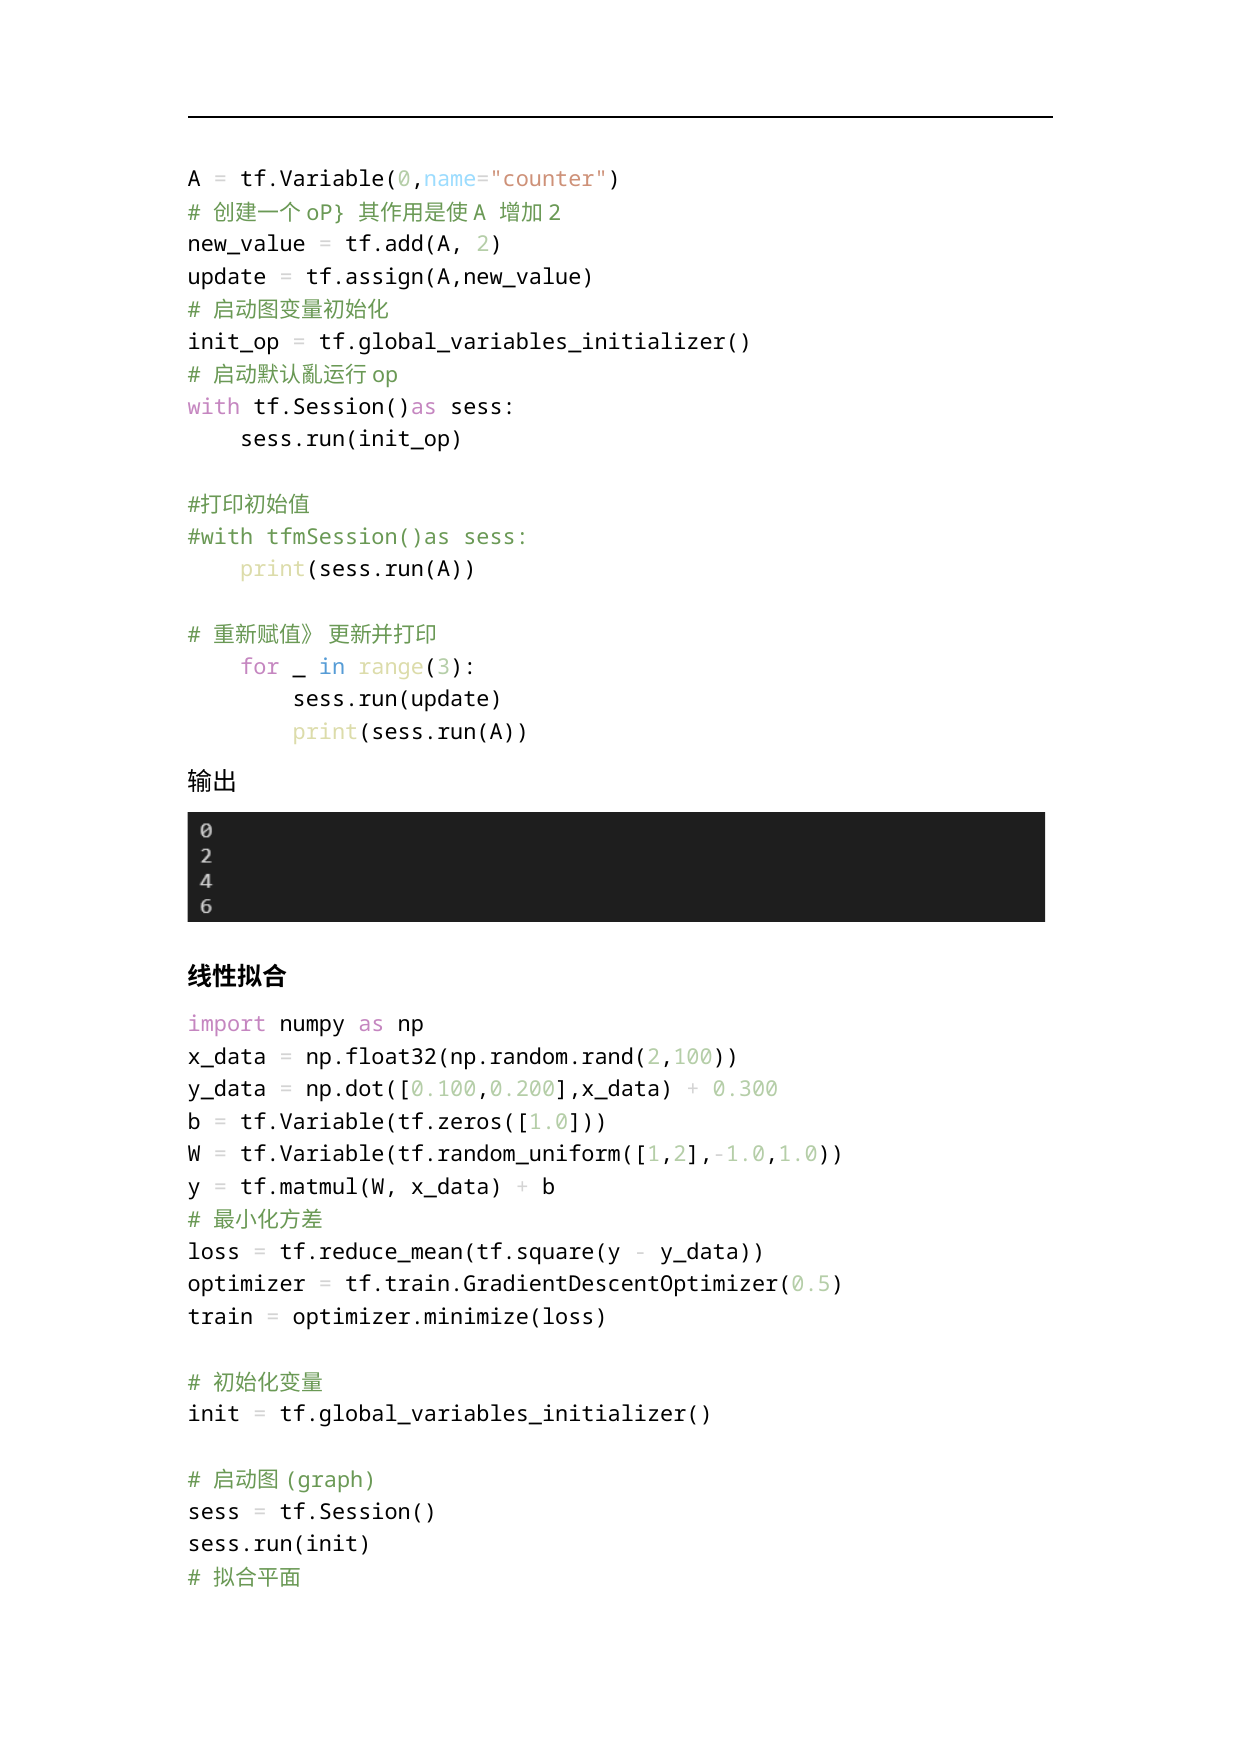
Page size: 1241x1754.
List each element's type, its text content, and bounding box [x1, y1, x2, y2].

text # 启动默认亂运行 op [187, 357, 1053, 389]
text update = tf.assign(A,new_value) [187, 259, 1053, 292]
text y_data = np.dot([0.100,0.200],x_data) + 0.300 [187, 1072, 1053, 1104]
text y = tf.matmul(W, x_data) + b [187, 1169, 1053, 1202]
text train = optimizer.minimize(loss) [187, 1299, 1053, 1332]
text import numpy as np [187, 1007, 1053, 1039]
text sess.run(update) [187, 682, 1053, 714]
text sess.run(init_op) [187, 422, 1053, 454]
text # 初始化变量 [187, 1364, 1053, 1397]
text # 启动图 (graph) [187, 1462, 1053, 1494]
text # 启动图变量初始化 [187, 292, 1053, 324]
text # 最小化方差 [187, 1202, 1053, 1234]
text for _ in range(3): [187, 649, 1053, 682]
text new_value = tf.add(A, 2) [187, 227, 1053, 259]
text #with tfmSession()as sess: [187, 519, 1053, 552]
text with tf.Session()as sess: [187, 389, 1053, 422]
text b = tf.Variable(tf.zeros([1.0])) [187, 1104, 1053, 1137]
text A = tf.Variable(0,name="counter") [187, 162, 1053, 194]
text # 创建一个 oP} 其作用是使 A 增加 2 [187, 194, 1053, 227]
text #打印初始值 [187, 487, 1053, 519]
text # 重新赋值》 更新并打印 [187, 617, 1053, 649]
text 输出 [187, 747, 1053, 812]
text init = tf.global_variables_initializer() [187, 1397, 1053, 1429]
text W = tf.Variable(tf.random_uniform([1,2],-1.0,1.0)) [187, 1137, 1053, 1169]
text loss = tf.reduce_mean(tf.square(y - y_data)) [187, 1234, 1053, 1267]
text optimizer = tf.train.GradientDescentOptimizer(0.5) [187, 1267, 1053, 1299]
picture [187, 812, 1046, 922]
text sess.run(init) [187, 1527, 1053, 1559]
text 线性拟合 [187, 942, 1053, 1007]
text sess = tf.Session() [187, 1494, 1053, 1527]
text print(sess.run(A)) [187, 552, 1053, 584]
text x_data = np.float32(np.random.rand(2,100)) [187, 1039, 1053, 1072]
text print(sess.run(A)) [187, 714, 1053, 747]
text init_op = tf.global_variables_initializer() [187, 324, 1053, 357]
text # 拟合平面 [187, 1559, 1053, 1592]
